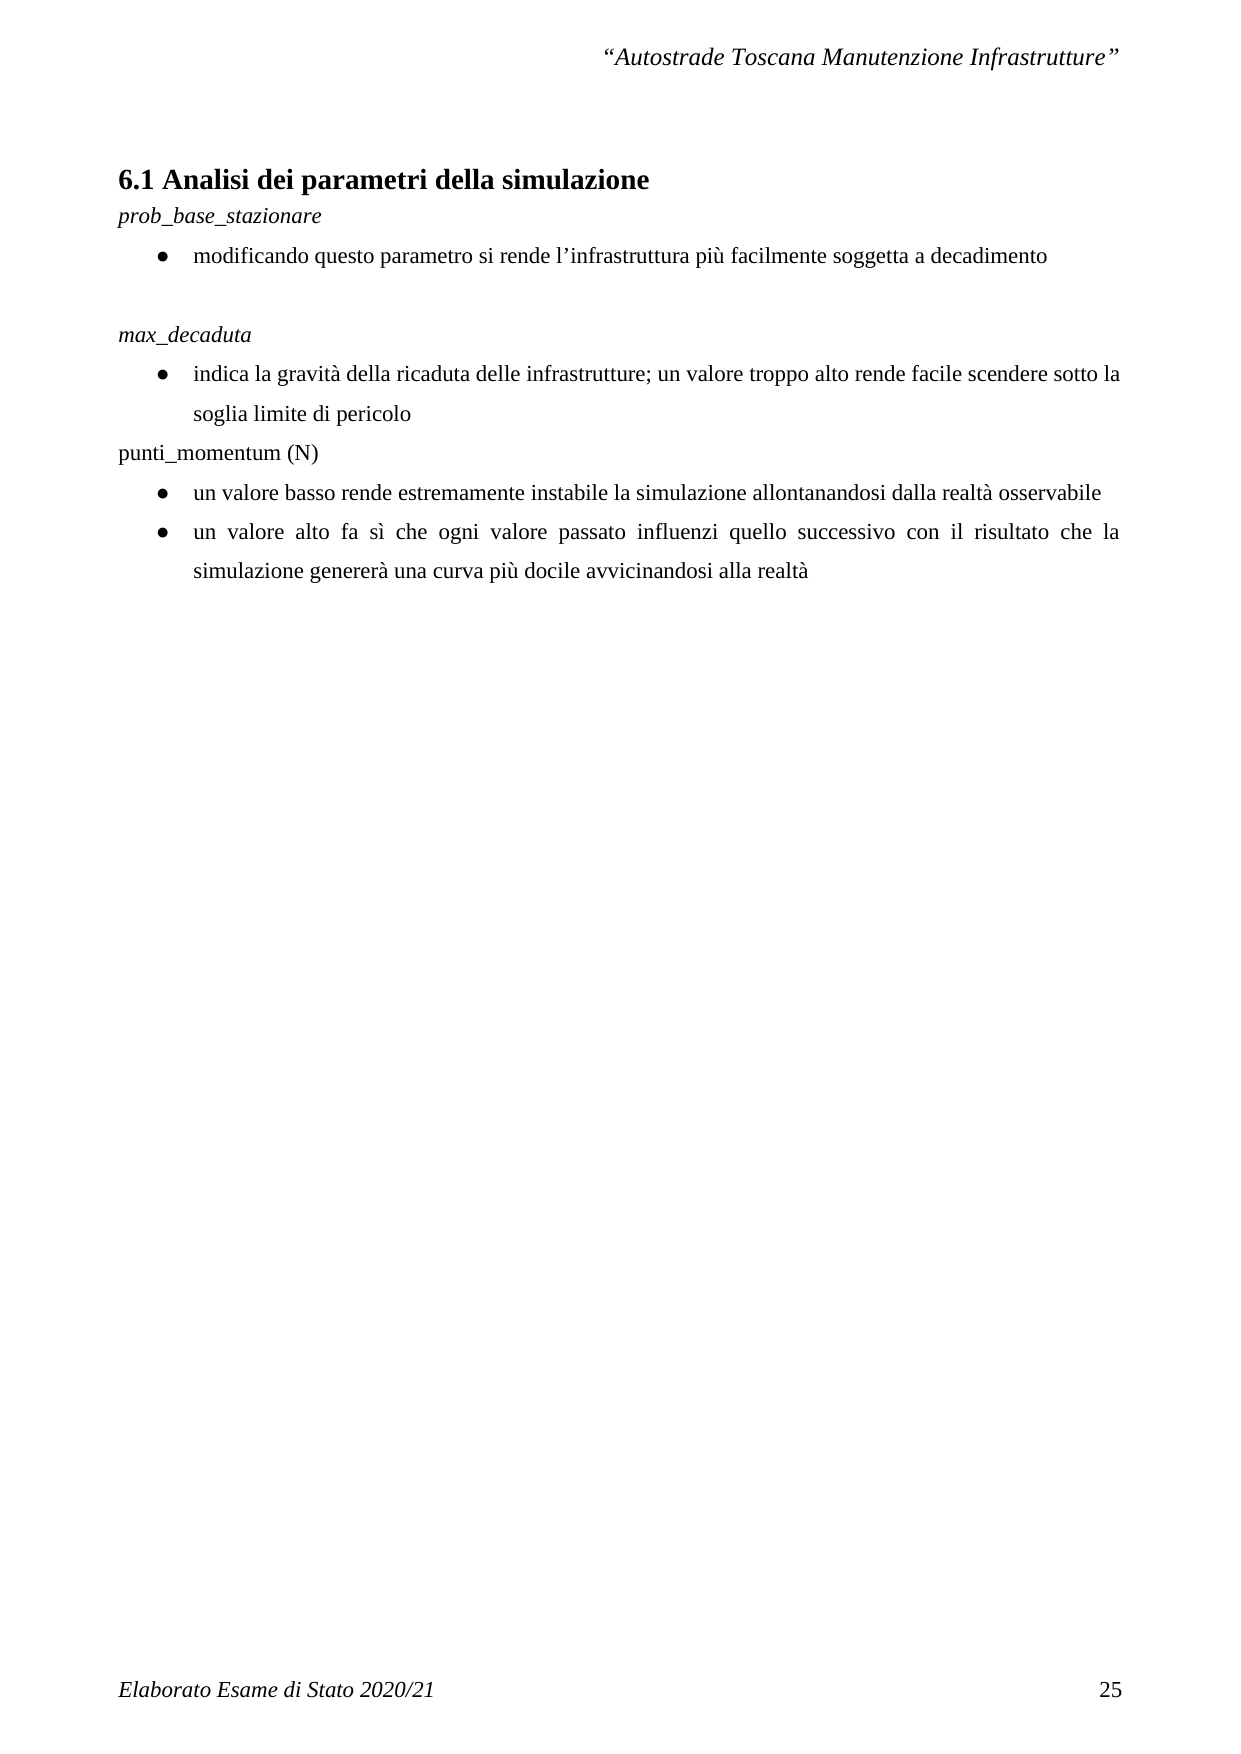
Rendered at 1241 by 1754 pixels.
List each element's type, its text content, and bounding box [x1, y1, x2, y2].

text punti_momentum (N) [118, 439, 1122, 465]
list indica la gravità della ricaduta delle infrastrutture; un valore troppo alto rende facile scendere sotto la soglia limite di pericolo [156, 360, 1122, 426]
subtitle 6.1 Analisi dei parametri della simulazione [118, 162, 1122, 196]
list un valore alto fa sì che ogni valore passato influenzi quello successivo con il risultato che la simulazione genererà una curva più docile avvicinandosi alla realtà [156, 518, 1122, 584]
list un valore basso rende estremamente instabile la simulazione allontanandosi dalla realtà osservabile [156, 478, 1122, 505]
text max_decaduta [118, 321, 1122, 347]
text prob_base_stazionare [118, 202, 1122, 228]
list modificando questo parametro si rende l’infrastruttura più facilmente soggetta a decadimento [156, 242, 1122, 268]
